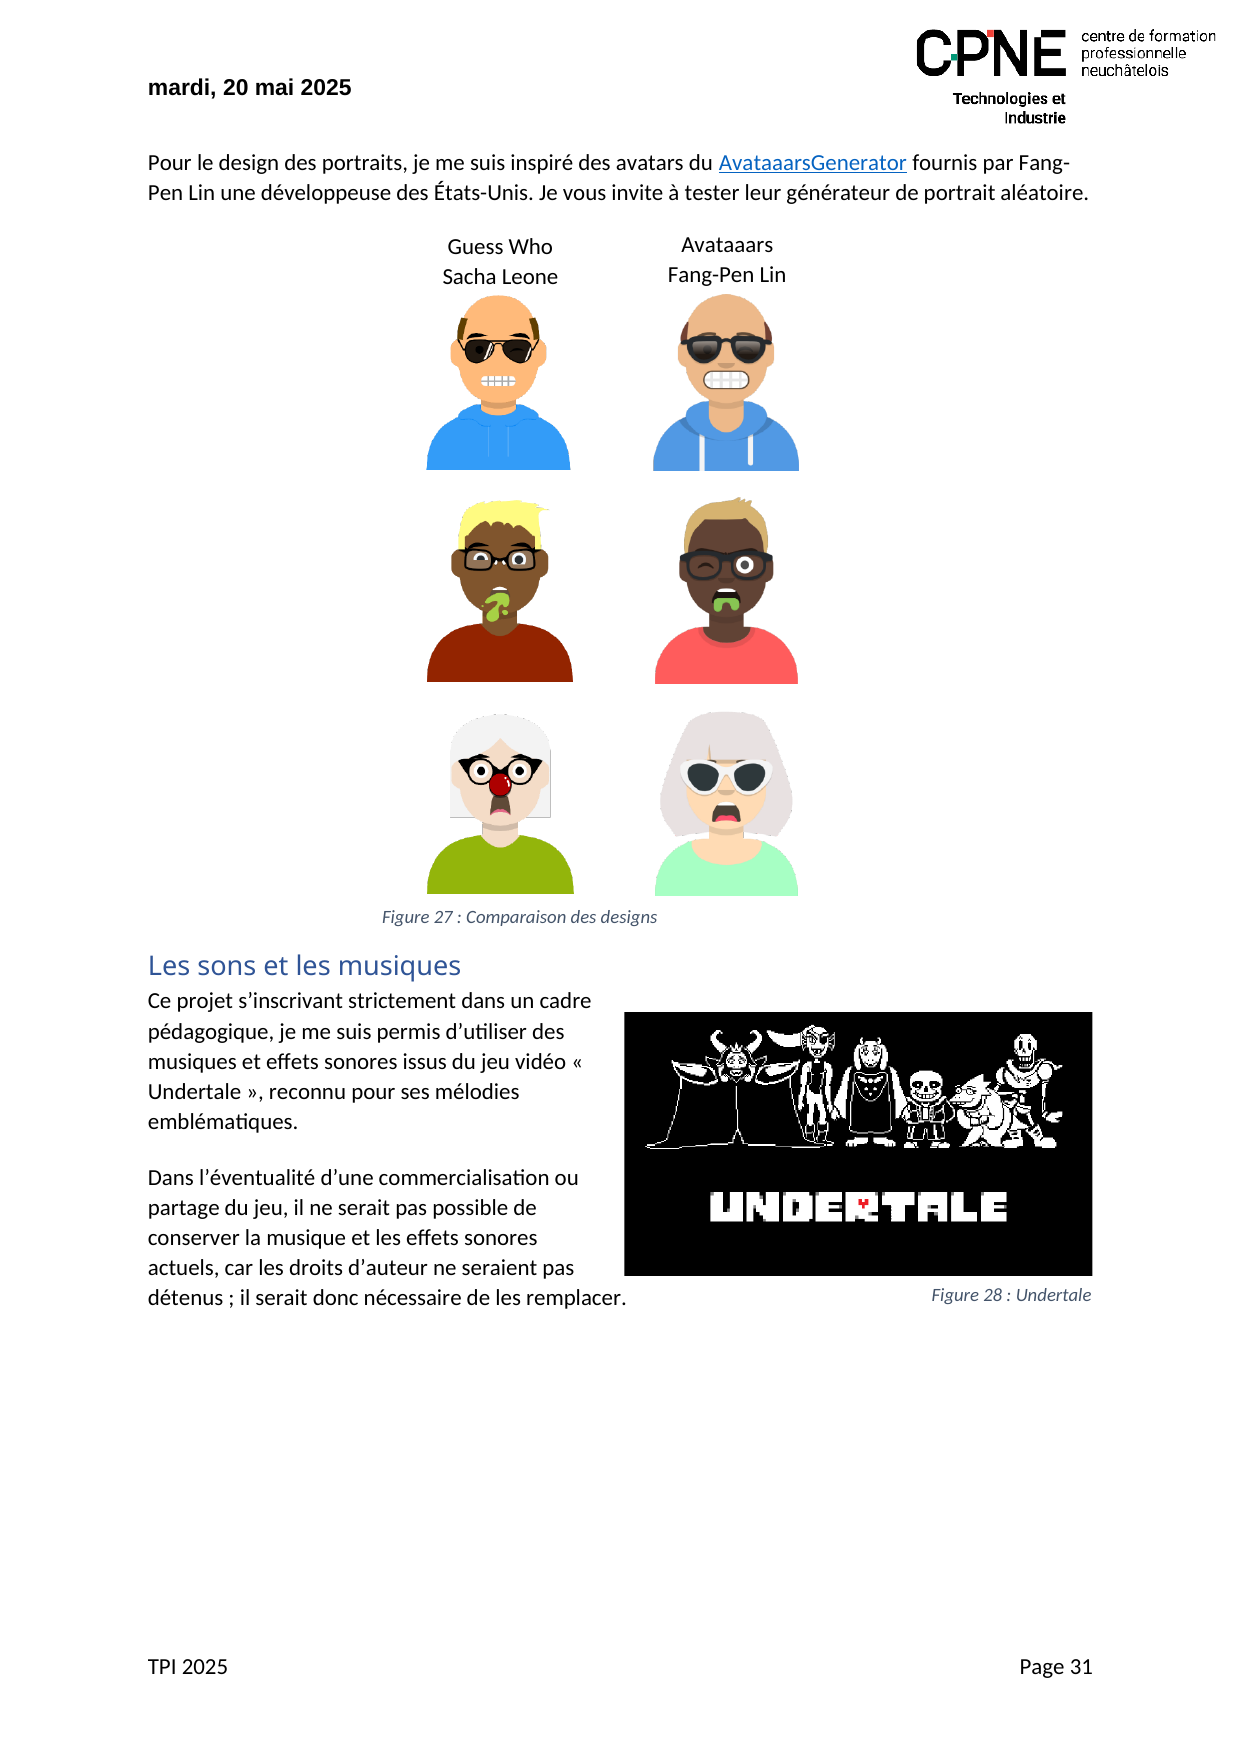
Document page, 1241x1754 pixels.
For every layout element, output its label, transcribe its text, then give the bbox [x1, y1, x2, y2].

picture [916, 29, 1216, 124]
picture [408, 290, 588, 470]
text Ce projet s’inscrivant strictement dans un cadre pédagogique, je me suis permis d’utiliser des musiques et effets sonores issus du jeu vidéo « Undertale », reconnu pour ses mélodies emblématiques. [148, 987, 1093, 1135]
picture [408, 710, 592, 894]
picture [632, 485, 820, 684]
picture [632, 697, 820, 896]
text Dans l’éventualité d’une commercialisation ou partage du jeu, il ne serait pas possible de conserver la musique et les effets sonores actuels, car les droits d’auteur ne seraient pas détenus ; il serait donc nécessaire de les remplacer. [148, 1163, 1093, 1311]
picture [630, 268, 822, 471]
picture [624, 1012, 1093, 1276]
text Pour le design des portraits, je me suis inspiré des avatars du AvataaarsGenerator fournis par Fang-Pen Lin une développeuse des États-Unis. Je vous invite à tester leur générateur de portrait aléatoire. [148, 148, 1093, 206]
picture [408, 499, 591, 682]
